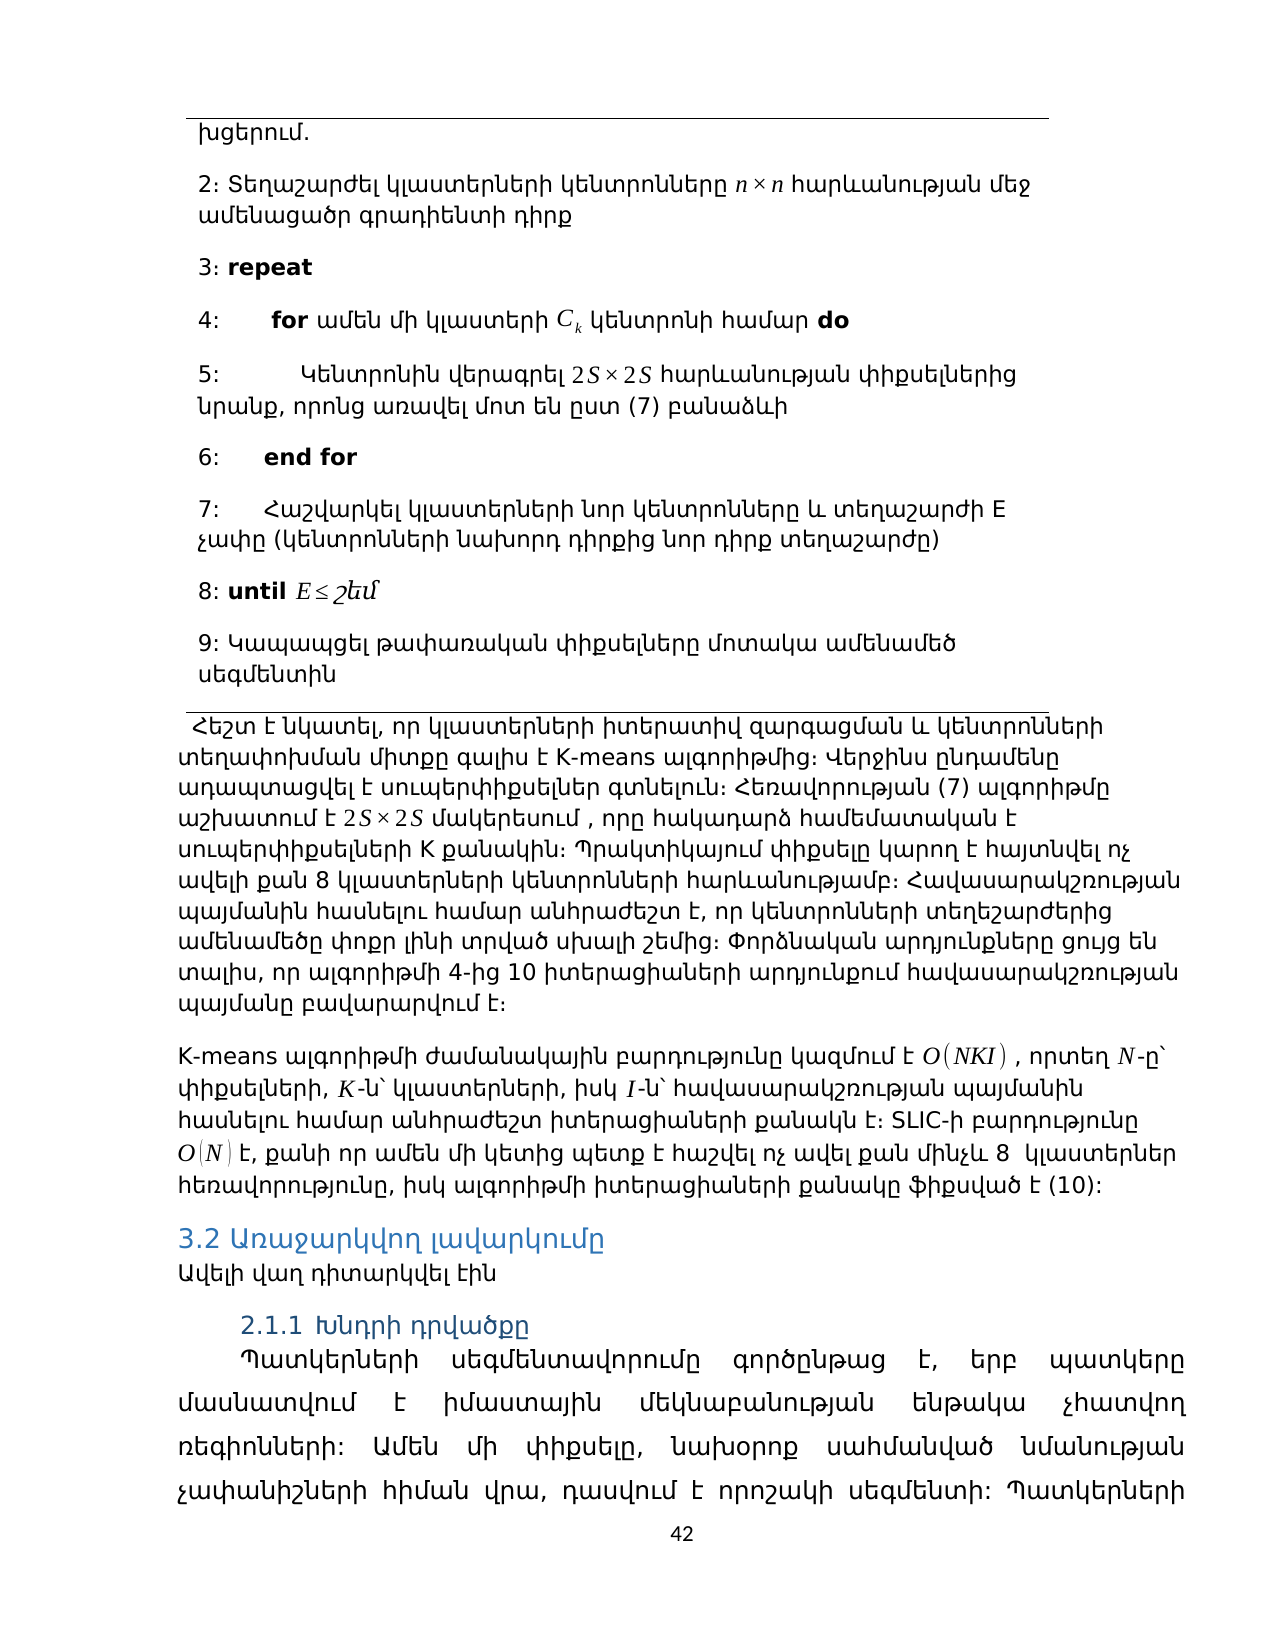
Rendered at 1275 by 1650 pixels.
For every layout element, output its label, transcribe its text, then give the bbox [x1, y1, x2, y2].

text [177, 1345, 1186, 1505]
subtitle Խնդրի դրվածքը [240, 1311, 1186, 1341]
subtitle 3․2 Առաջարկվող լավարկումը [177, 1224, 1186, 1255]
text K-means ալգորիթմի ժամանակային բարդությունը կազմում է , որտեղ -ը՝ փիքսելների, -ն՝ կլաստերների, իսկ -ն՝ հավասարակշռության պայմանին հասնելու համար անհրաժեշտ իտերացիաների քանակն է։ SLIC-ի բարդությունը է, քանի որ ամեն մի կետից պետք է հաշվել ոչ ավել քան մինչև 8 կլաստերներ հեռավորությունը, իսկ ալգորիթմի իտերացիաների քանակը ֆիքսված է (10): [177, 1041, 1186, 1199]
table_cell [186, 119, 1049, 712]
text Հեշտ է նկատել, որ կլաստերների իտերատիվ զարգացման և կենտրոնների տեղափոխման միտքը գալիս է K-means ալգորիթմից։ Վերջինս ընդամենը ադապտացվել է սուպերփիքսելներ գտնելուն։ Հեռավորության (7) ալգորիթմը աշխատում է մակերեսում , որը հակադարձ համեմատական է սուպերփիքսելների K քանակին։ Պրակտիկայում փիքսելը կարող է հայտնվել ոչ ավելի քան 8 կլաստերների կենտրոնների հարևանությամբ։ Հավասարակշռության պայմանին հասնելու համար անհրաժեշտ է, որ կենտրոնների տեղեշարժերից ամենամեծը փոքր լինի տրված սխալի շեմից։ Փորձնական արդյունքները ցույց են տալիս, որ ալգորիթմի 4-ից 10 իտերացիաների արդյունքում հավասարակշռության պայմանը բավարարվում է։ [177, 713, 1186, 1016]
text Ավելի վաղ դիտարկվել էին [177, 1260, 1186, 1287]
